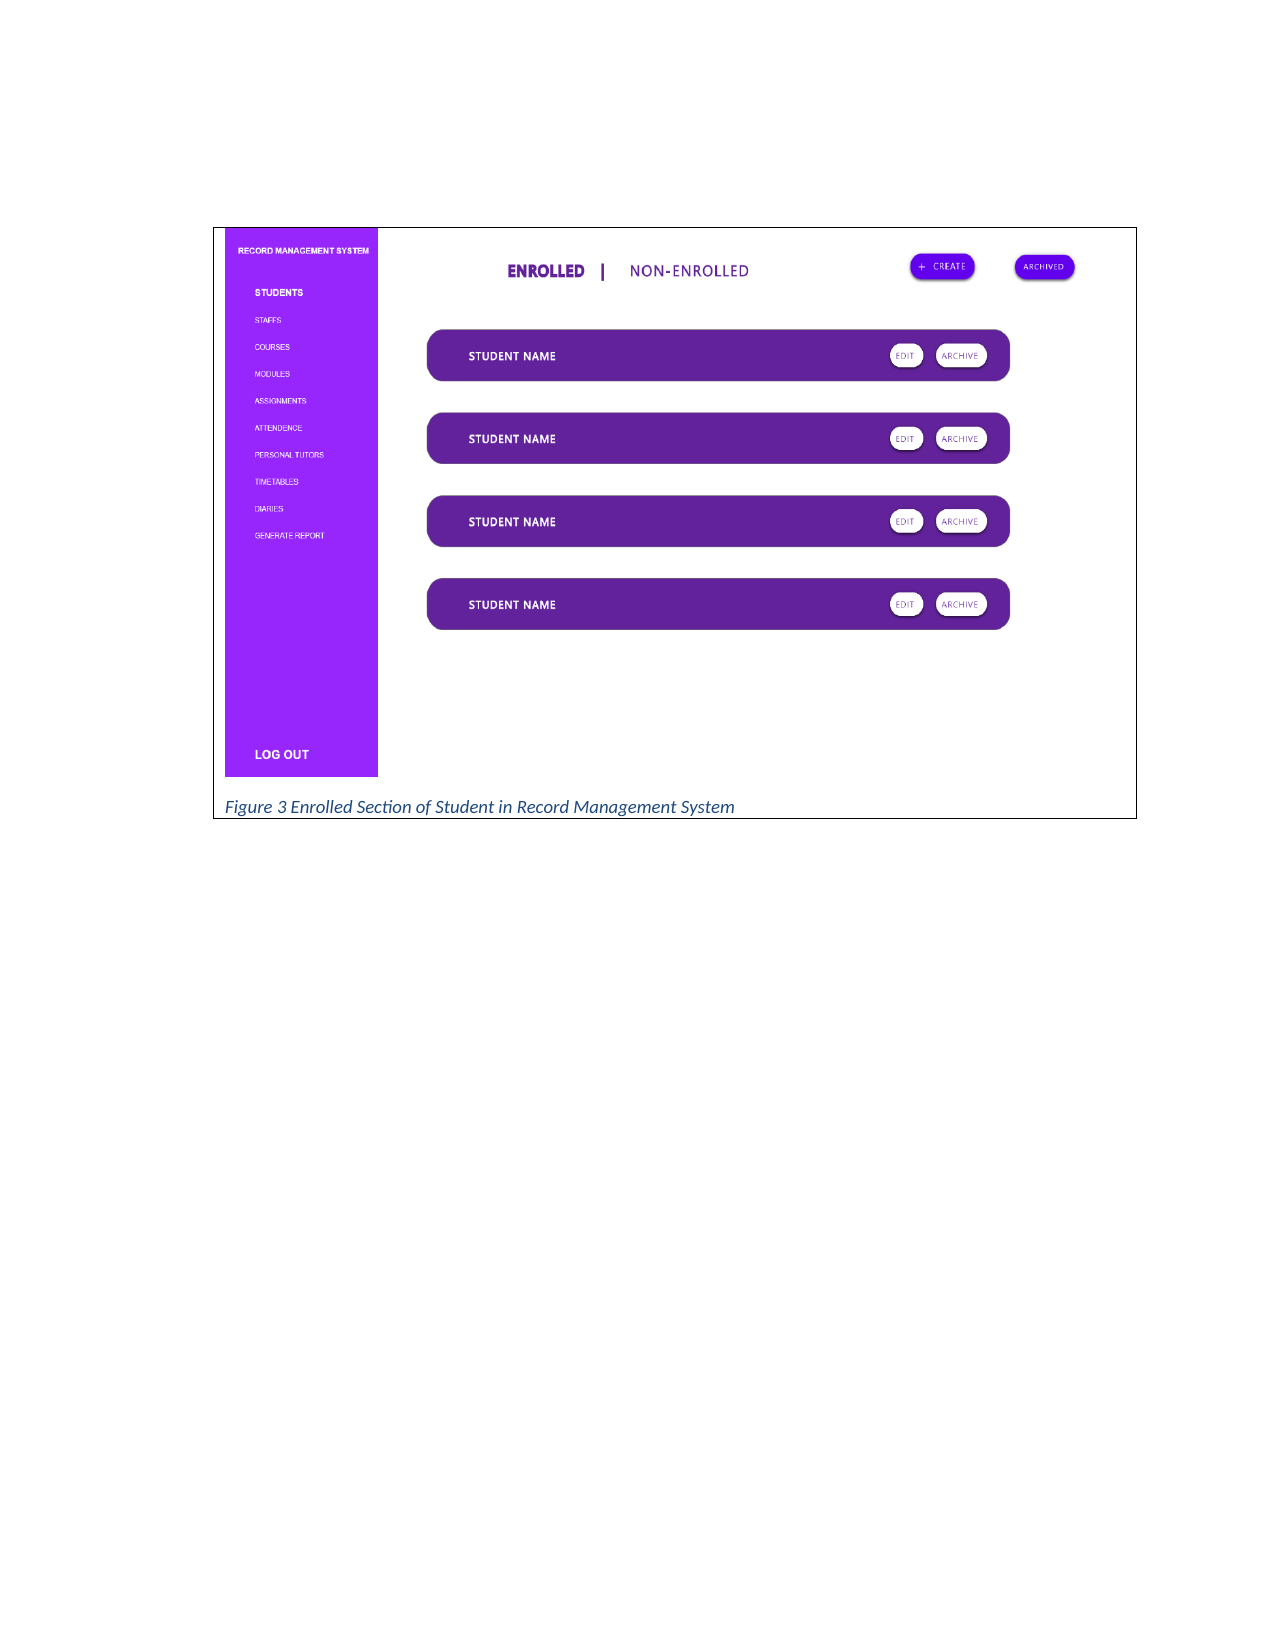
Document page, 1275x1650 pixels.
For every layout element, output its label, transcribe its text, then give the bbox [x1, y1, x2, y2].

picture [225, 228, 1134, 777]
